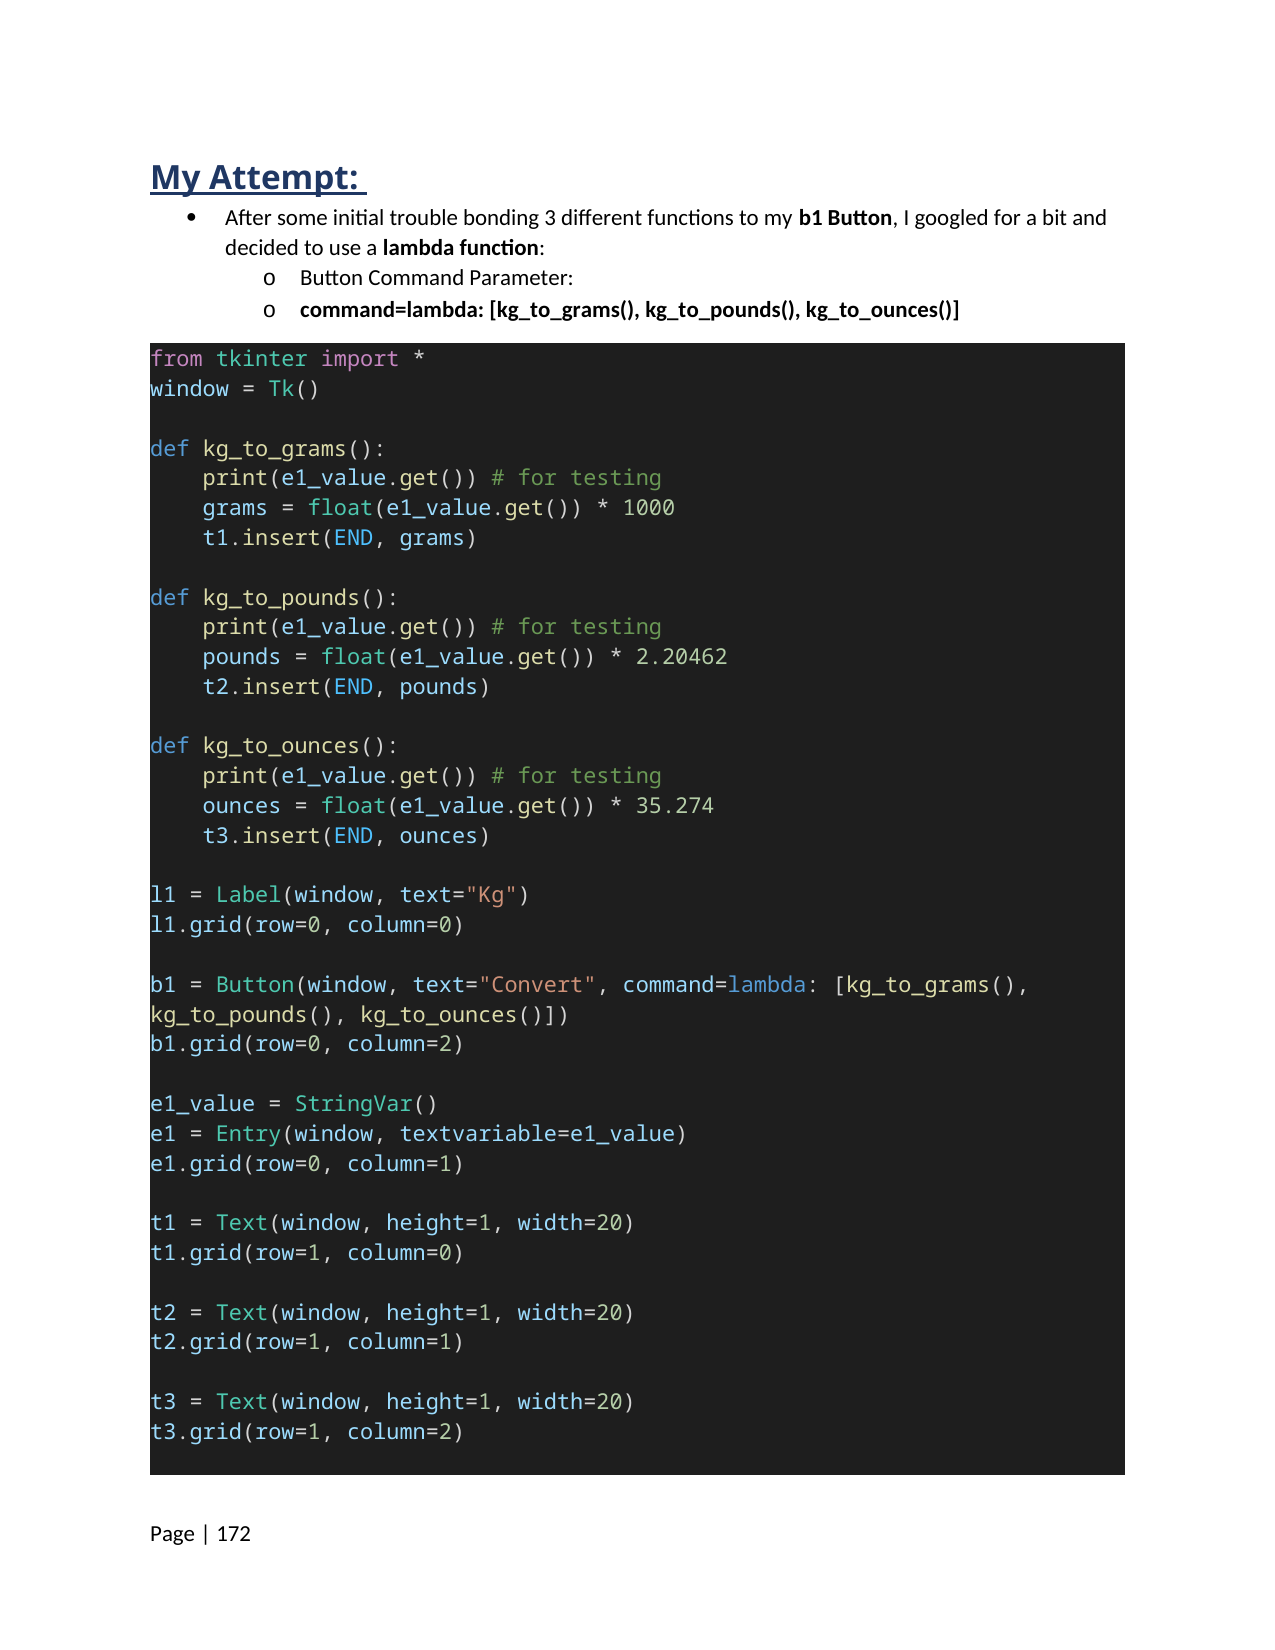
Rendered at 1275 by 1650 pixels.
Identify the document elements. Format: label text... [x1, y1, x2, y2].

text print(e1_value.get()) # for testing [150, 462, 1125, 492]
text t2.insert(END, pounds) [150, 671, 1125, 701]
text b1.grid(row=0, column=2) [150, 1028, 1125, 1058]
text t1 = Text(window, height=1, width=20) [150, 1207, 1125, 1237]
list Button Command Parameter: [262, 263, 1125, 293]
text pounds = float(e1_value.get()) * 2.20462 [150, 641, 1125, 671]
text def kg_to_grams(): [150, 432, 1125, 462]
text b1 = Button(window, text="Convert", command=lambda: [kg_to_grams(), kg_to_pounds(), kg_to_ounces()]) [150, 969, 1125, 1028]
text t2.grid(row=1, column=1) [150, 1326, 1125, 1356]
list After some initial trouble bonding 3 different functions to my b1 Button, I googled for a bit and decided to use a lambda function: [187, 203, 1125, 261]
text e1_value = StringVar() [150, 1088, 1125, 1118]
text def kg_to_pounds(): [150, 581, 1125, 611]
text print(e1_value.get()) # for testing [150, 760, 1125, 790]
text ounces = float(e1_value.get()) * 35.274 [150, 790, 1125, 820]
text t1.insert(END, grams) [150, 522, 1125, 552]
text t3 = Text(window, height=1, width=20) [150, 1386, 1125, 1416]
subtitle My Attempt: [150, 154, 1125, 199]
text t3.insert(END, ounces) [150, 820, 1125, 849]
text def kg_to_ounces(): [150, 730, 1125, 760]
text t3.grid(row=1, column=2) [150, 1416, 1125, 1445]
text from tkinter import * [150, 343, 1125, 373]
text t1.grid(row=1, column=0) [150, 1237, 1125, 1267]
list command=lambda: [kg_to_grams(), kg_to_pounds(), kg_to_ounces()] [262, 295, 1125, 324]
text l1.grid(row=0, column=0) [150, 909, 1125, 939]
text t2 = Text(window, height=1, width=20) [150, 1296, 1125, 1326]
text e1 = Entry(window, textvariable=e1_value) [150, 1118, 1125, 1147]
text l1 = Label(window, text="Kg") [150, 879, 1125, 909]
text grams = float(e1_value.get()) * 1000 [150, 492, 1125, 522]
text window = Tk() [150, 373, 1125, 403]
text e1.grid(row=0, column=1) [150, 1147, 1125, 1177]
text print(e1_value.get()) # for testing [150, 611, 1125, 641]
